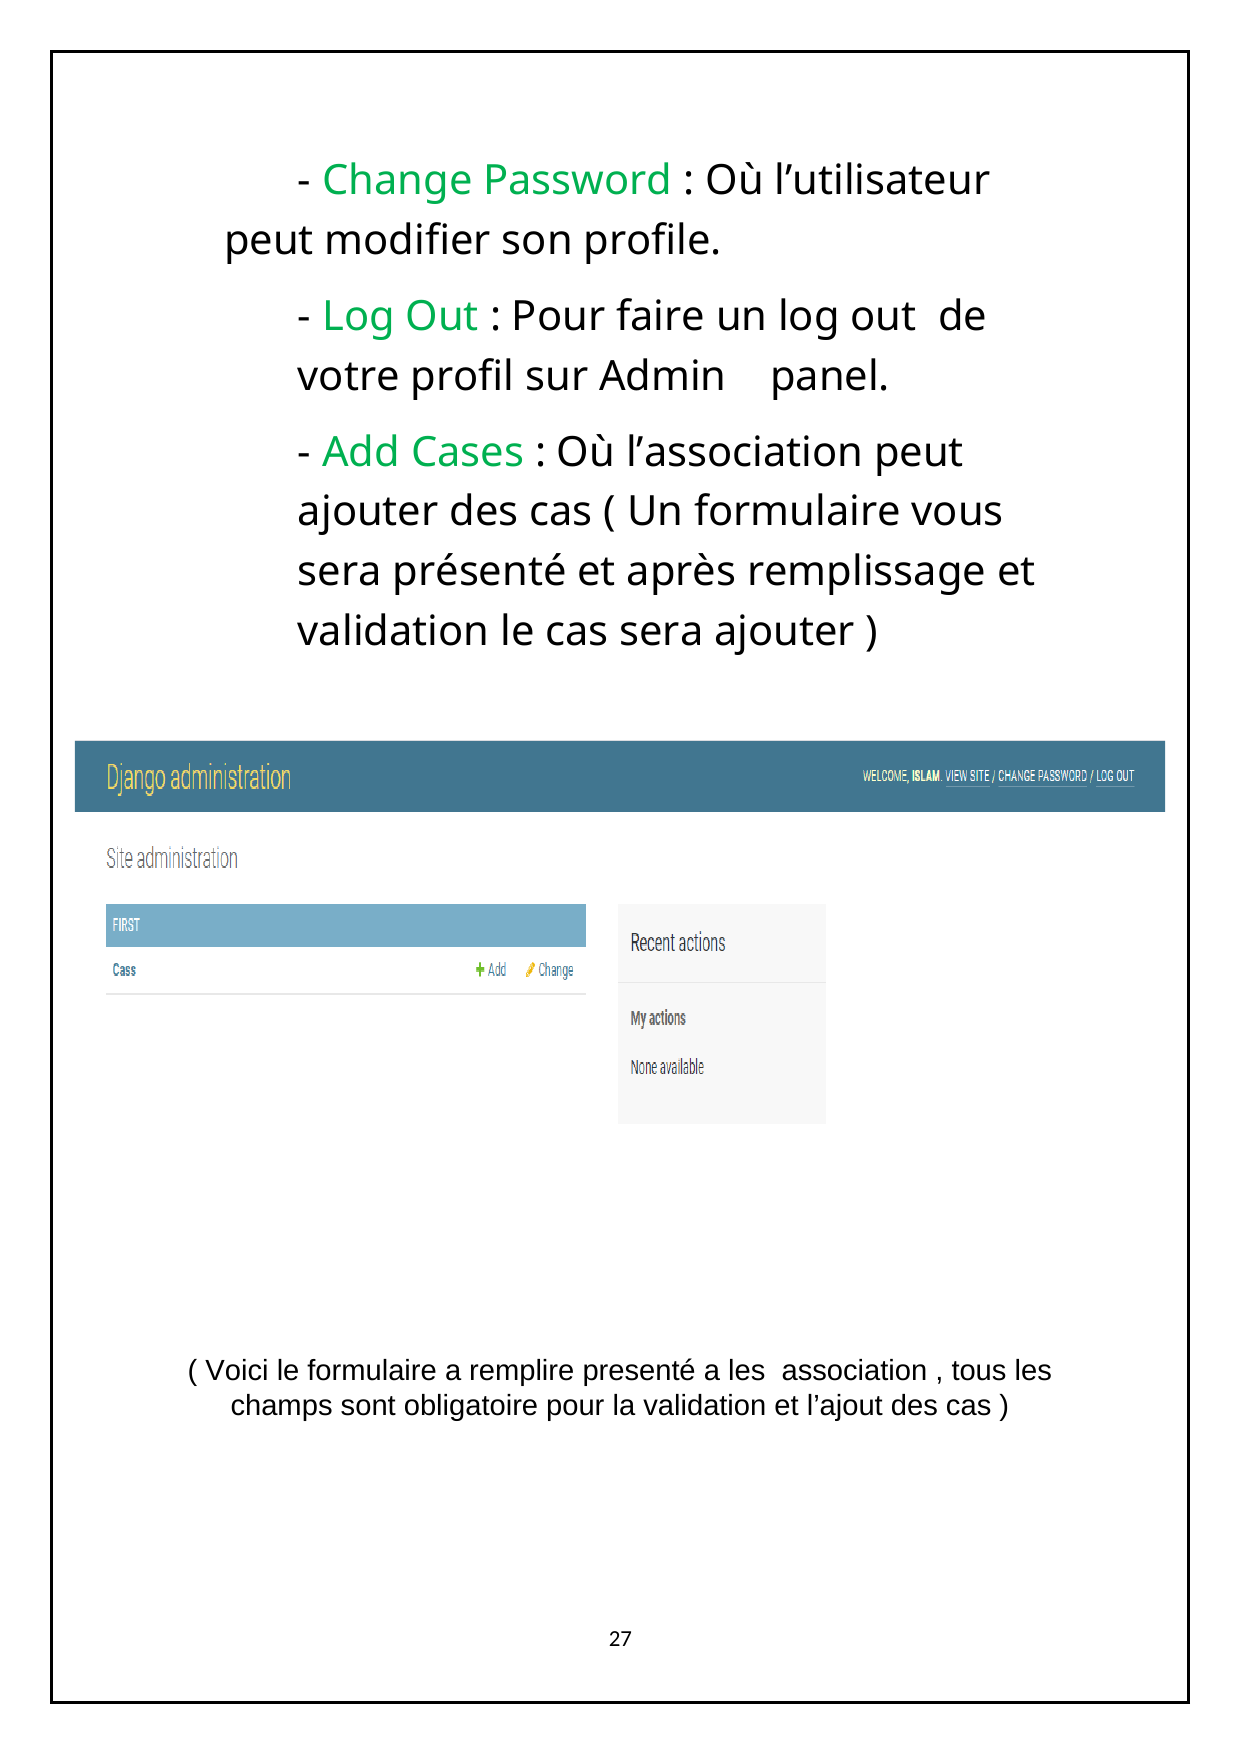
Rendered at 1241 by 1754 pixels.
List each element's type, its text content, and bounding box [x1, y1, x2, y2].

text ( Voici le formulaire a remplire presenté a les association , tous les champs sont obligatoire pour la validation et l’ajout des cas ) [150, 1353, 1090, 1421]
text - Add Cases : Où l’association peut ajouter des cas ( Un formulaire vous sera présenté et après remplissage et validation le cas sera ajouter ) [298, 422, 1090, 657]
picture [74, 740, 1164, 1184]
text - Log Out : Pour faire un log out de votre profil sur Admin panel. [298, 286, 1090, 402]
text - Change Password : Où l’utilisateur peut modifier son profile. [224, 150, 1090, 266]
